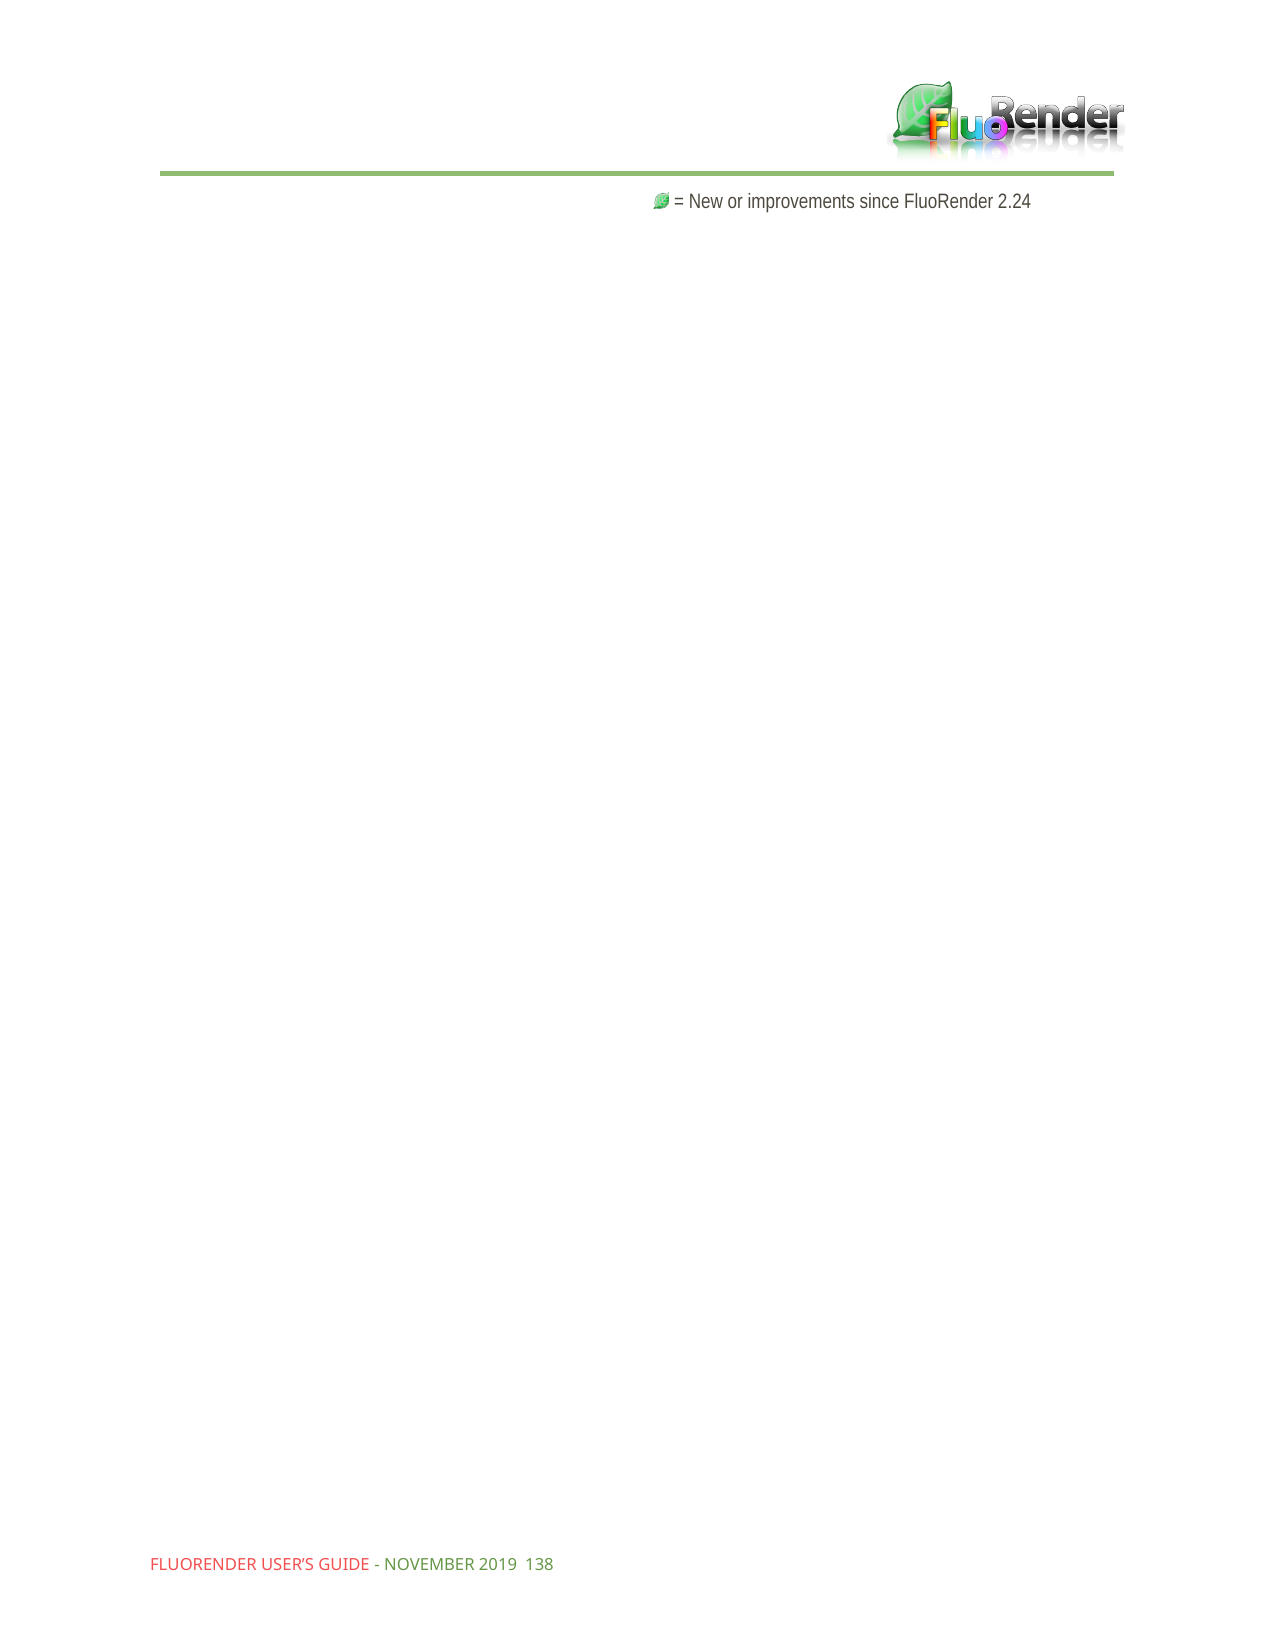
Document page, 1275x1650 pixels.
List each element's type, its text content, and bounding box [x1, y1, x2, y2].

list = New or improvements since FluoRender 2.24 [150, 189, 1031, 213]
picture [653, 192, 669, 209]
picture [887, 75, 1125, 165]
